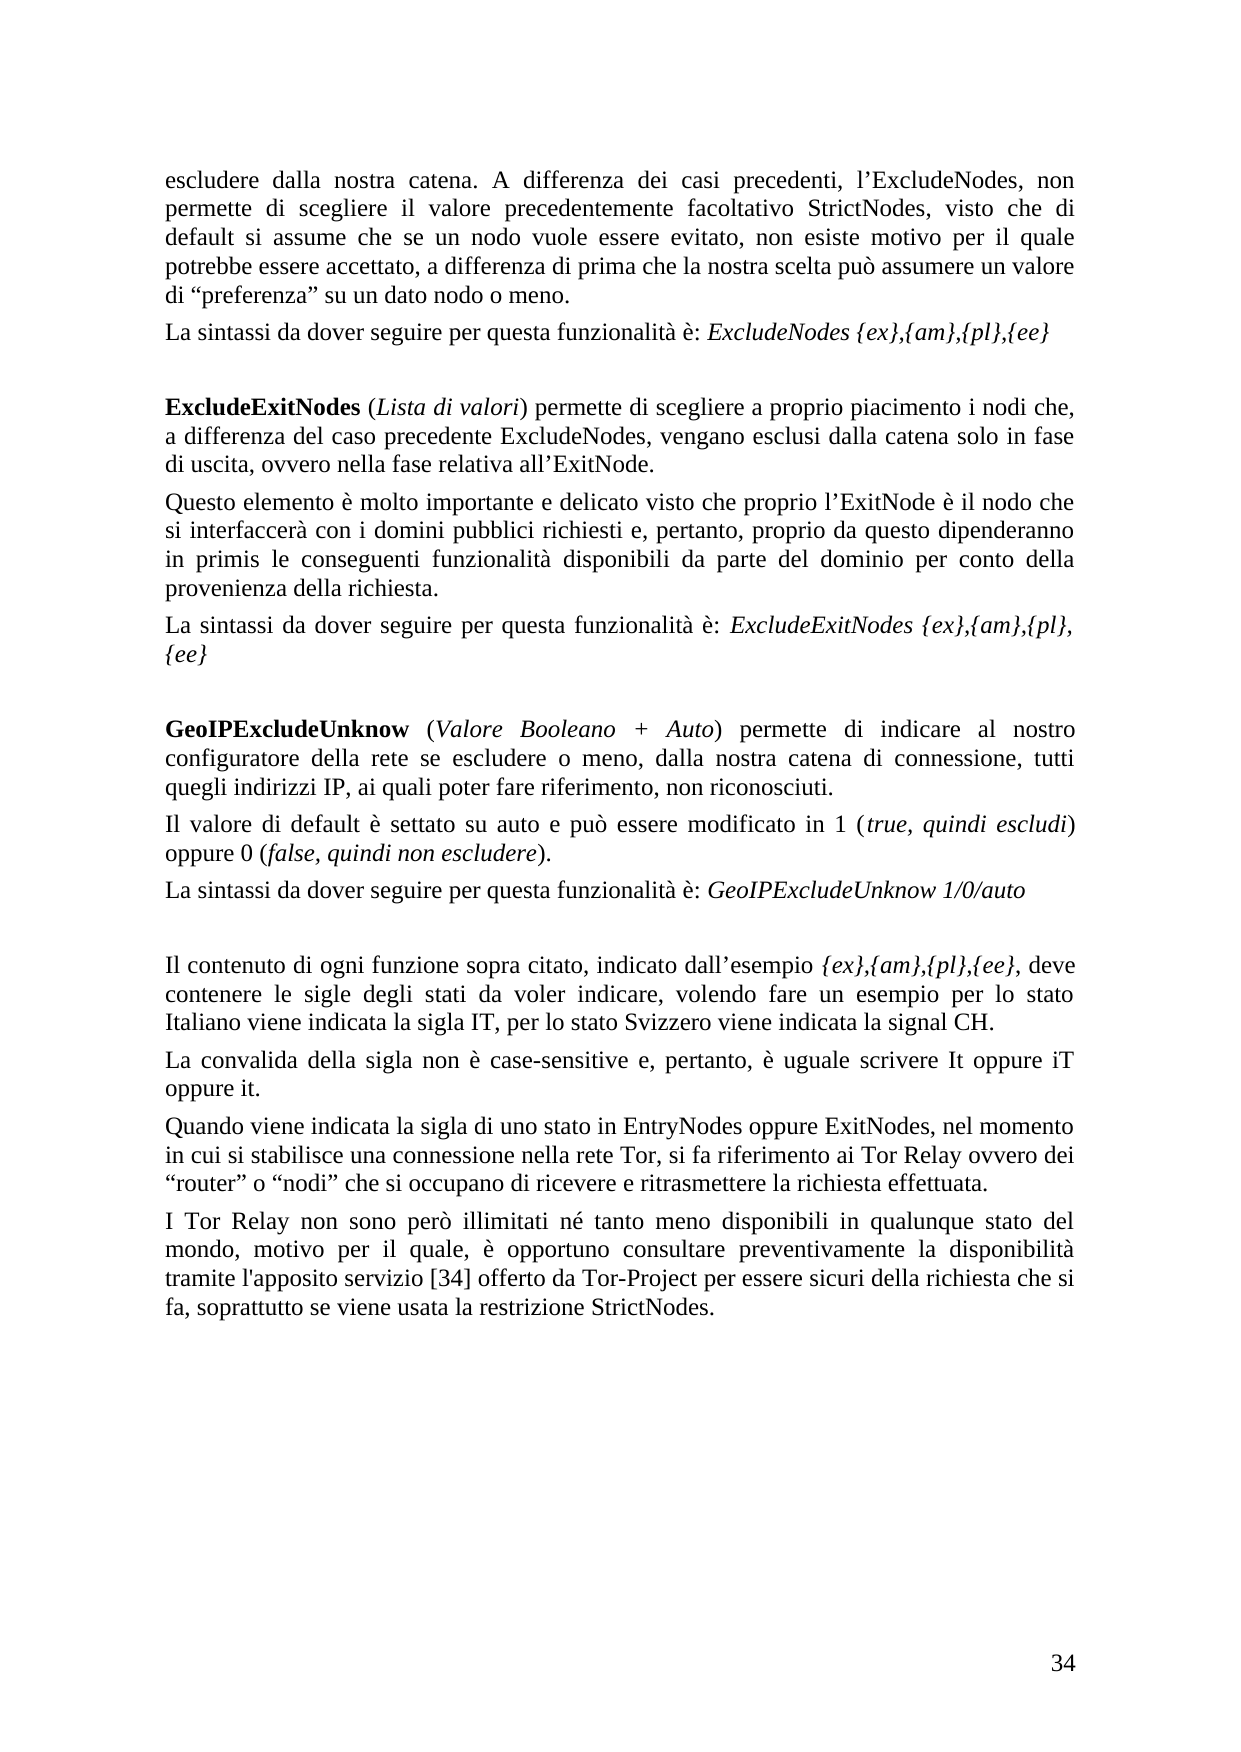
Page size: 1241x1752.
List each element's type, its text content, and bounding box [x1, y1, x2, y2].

text La sintassi da dover seguire per questa funzionalità è: GeoIPExcludeUnknow 1/0/auto [165, 875, 1075, 904]
text GeoIPExcludeUnknow (Valore Booleano + Auto) permette di indicare al nostro configuratore della rete se escludere o meno, dalla nostra catena di connessione, tutti quegli indirizzi IP, ai quali poter fare riferimento, non riconosciuti. [165, 714, 1075, 800]
text Quando viene indicata la sigla di uno stato in EntryNodes oppure ExitNodes, nel momento in cui si stabilisce una connessione nella rete Tor, si fa riferimento ai Tor Relay ovvero dei “router” o “nodi” che si occupano di ricevere e ritrasmettere la richiesta effettuata. [165, 1111, 1075, 1197]
text Il contenuto di ogni funzione sopra citato, indicato dall’esempio {ex},{am},{pl},{ee}, deve contenere le sigle degli stati da voler indicare, volendo fare un esempio per lo stato Italiano viene indicata la sigla IT, per lo stato Svizzero viene indicata la signal CH. [165, 950, 1075, 1036]
text La sintassi da dover seguire per questa funzionalità è: ExcludeExitNodes {ex},{am},{pl},{ee} [165, 611, 1075, 668]
text Questo elemento è molto importante e delicato visto che proprio l’ExitNode è il nodo che si interfaccerà con i domini pubblici richiesti e, pertanto, proprio da questo dipenderanno in primis le conseguenti funzionalità disponibili da parte del dominio per conto della provenienza della richiesta. [165, 487, 1075, 602]
text ExcludeExitNodes (Lista di valori) permette di scegliere a proprio piacimento i nodi che, a differenza del caso precedente ExcludeNodes, vengano esclusi dalla catena solo in fase di uscita, ovvero nella fase relativa all’ExitNode. [165, 392, 1075, 478]
text La sintassi da dover seguire per questa funzionalità è: ExcludeNodes {ex},{am},{pl},{ee} [165, 317, 1075, 346]
text La convalida della sigla non è case-sensitive e, pertanto, è uguale scrivere It oppure iT oppure it. [165, 1045, 1075, 1102]
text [165, 165, 1075, 308]
text Il valore di default è settato su auto e può essere modificato in 1 (true, quindi escludi) oppure 0 (false, quindi non escludere). [165, 809, 1075, 866]
text I Tor Relay non sono però illimitati né tanto meno disponibili in qualunque stato del mondo, motivo per il quale, è opportuno consultare preventivamente la disponibilità tramite l'apposito servizio [34] offerto da Tor-Project per essere sicuri della richiesta che si fa, soprattutto se viene usata la restrizione StrictNodes. [165, 1206, 1075, 1321]
